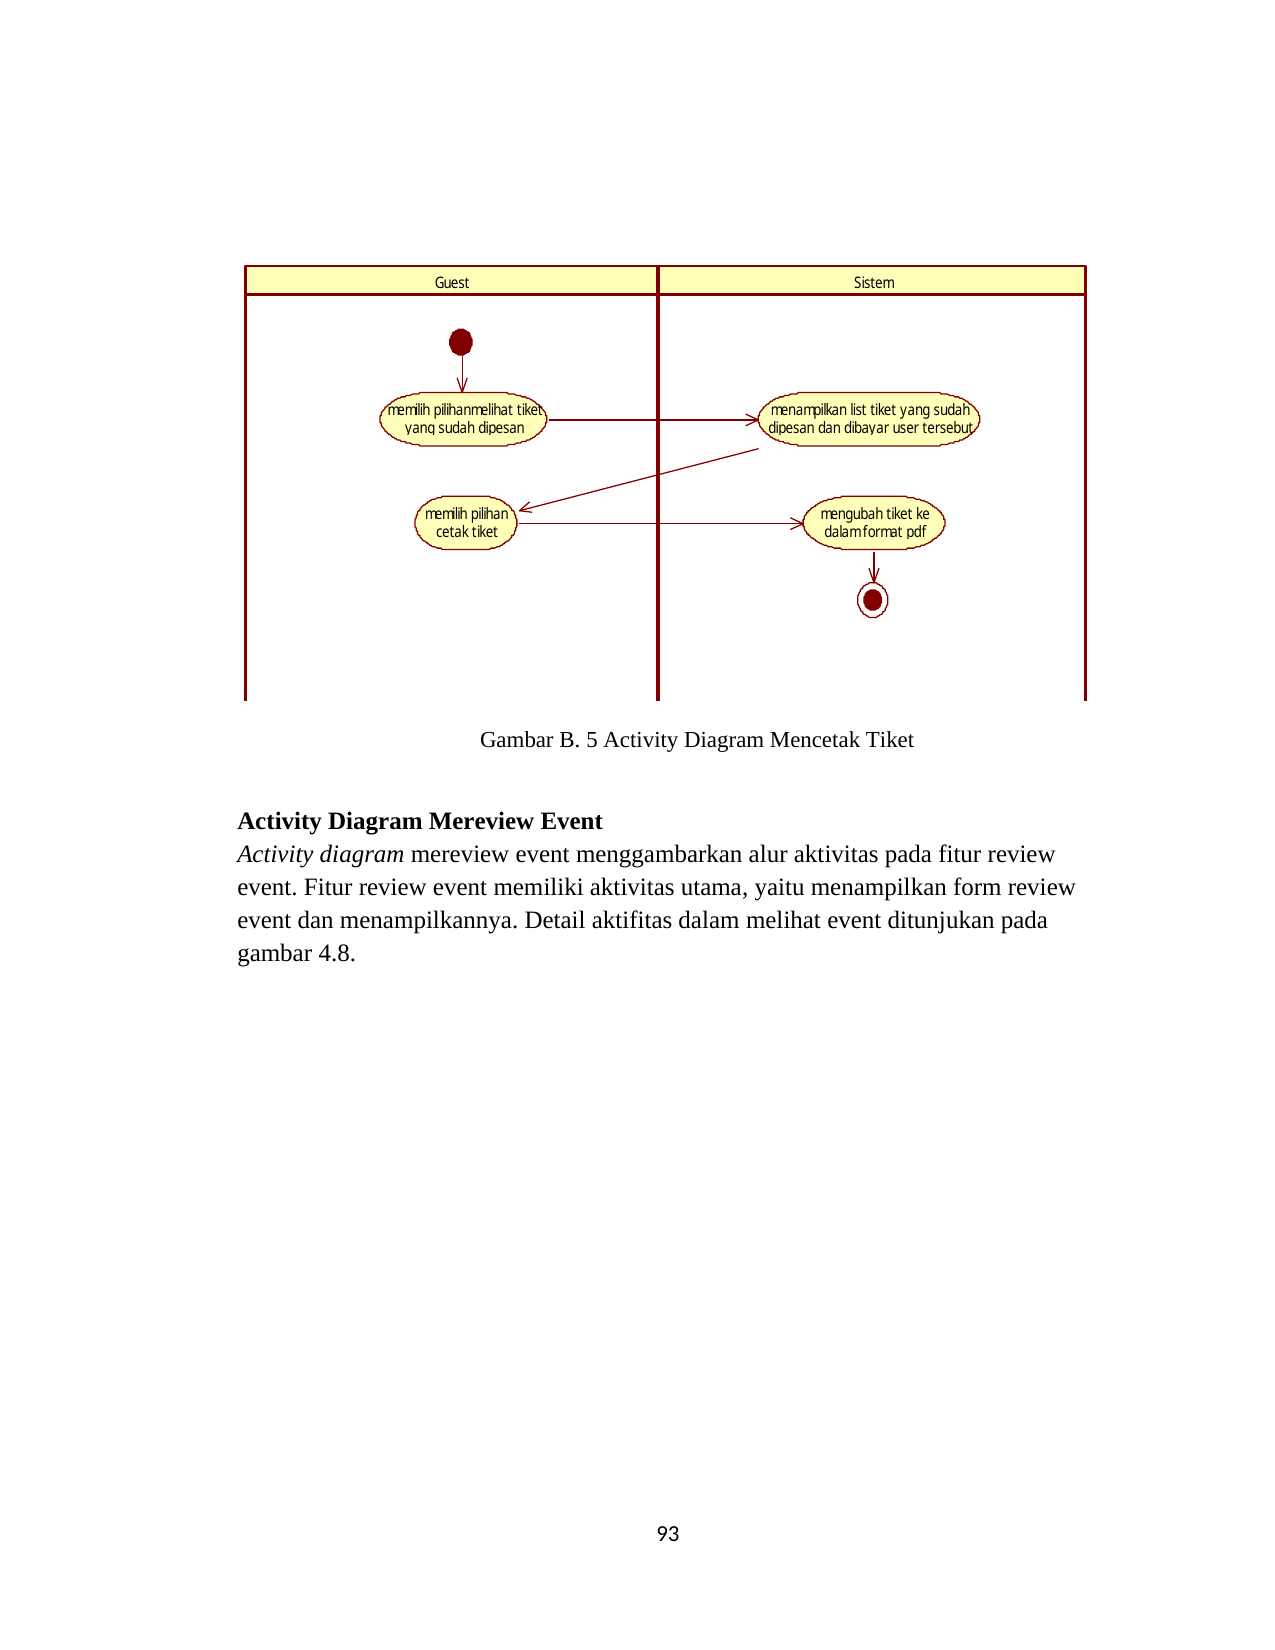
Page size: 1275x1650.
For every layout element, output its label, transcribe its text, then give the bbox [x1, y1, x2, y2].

subtitle Activity Diagram Mereview Event [237, 806, 1098, 835]
text Activity diagram mereview event menggambarkan alur aktivitas pada fitur review event. Fitur review event memiliki aktivitas utama, yaitu menampilkan form review event dan menampilkannya. Detail aktifitas dalam melihat event ditunjukan pada gambar 4.8. [237, 839, 1098, 967]
